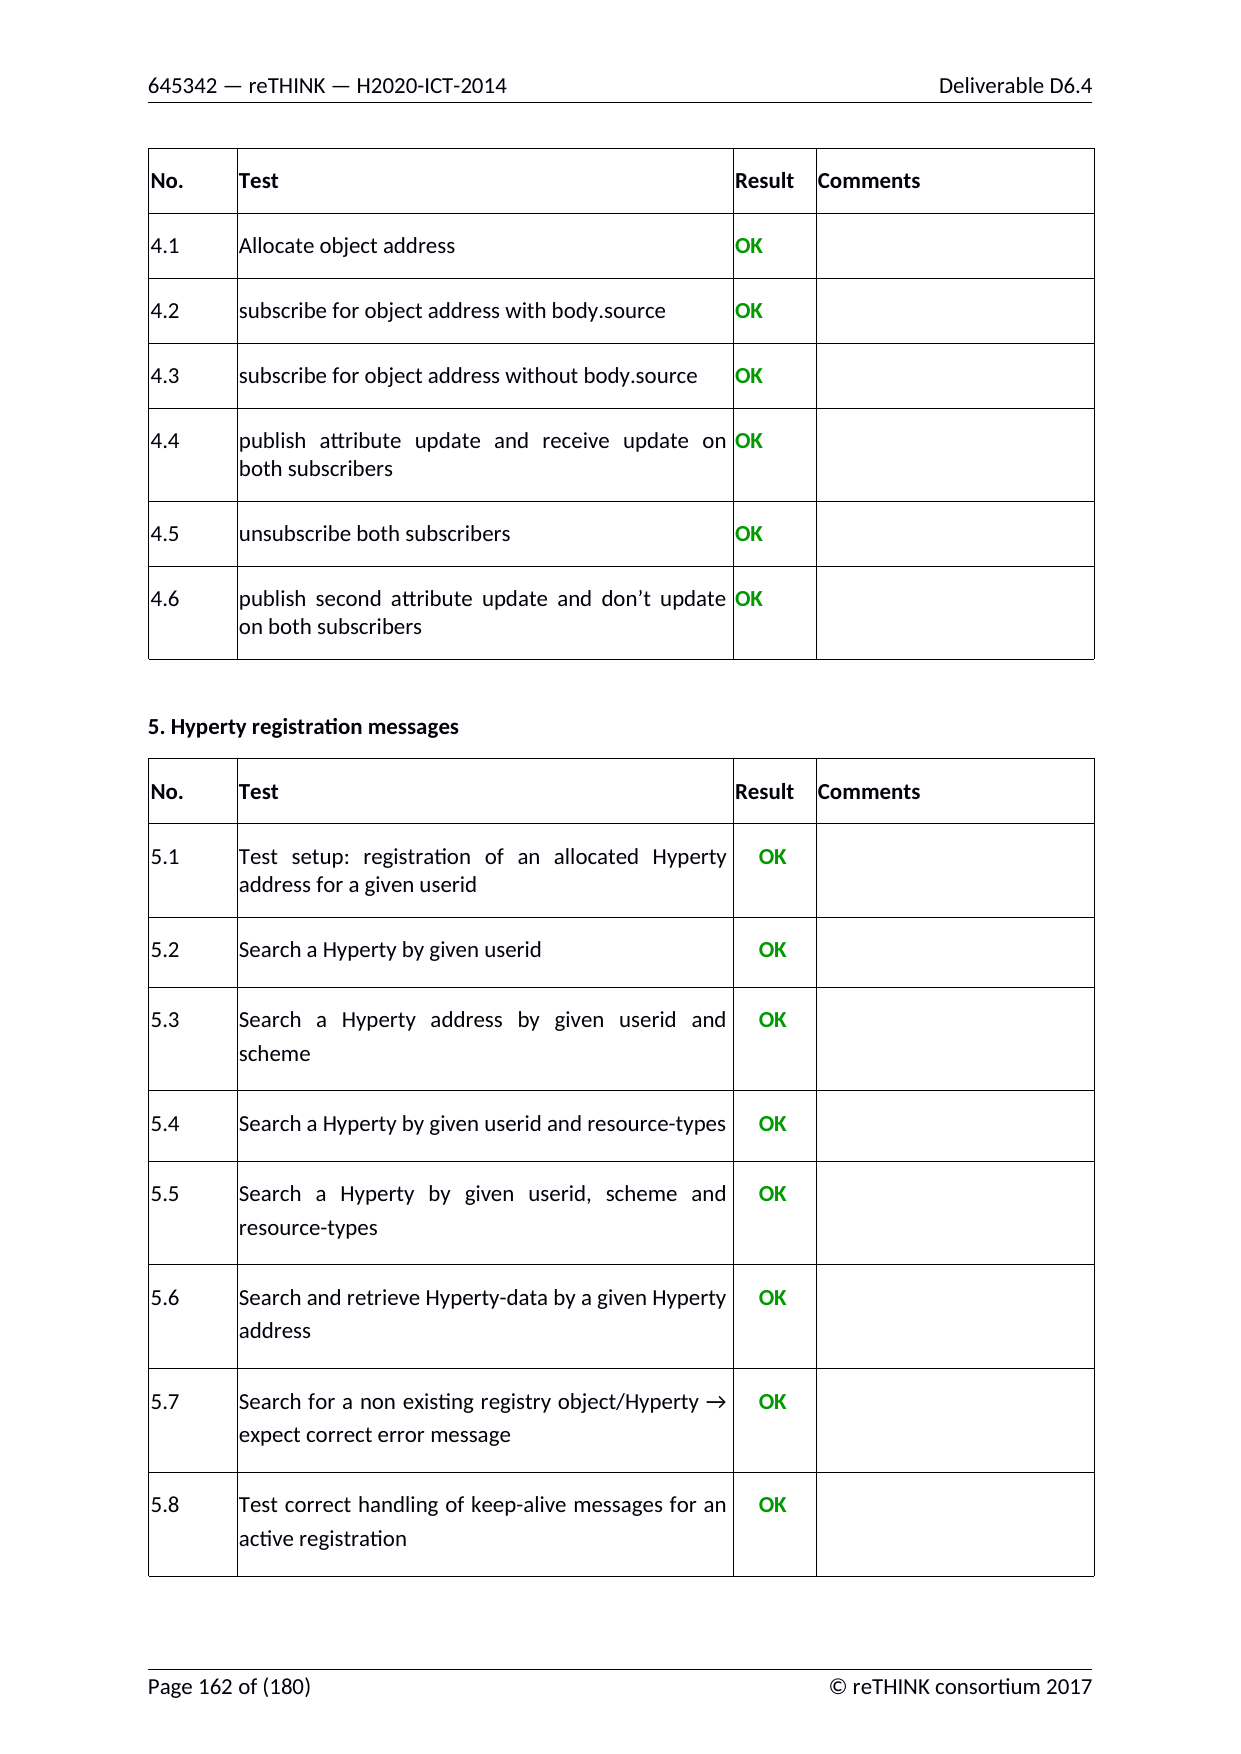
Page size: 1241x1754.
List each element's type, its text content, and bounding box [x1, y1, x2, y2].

table_header No. [149, 759, 237, 823]
table_cell OK [734, 1265, 816, 1368]
table_cell Allocate object address [238, 214, 733, 278]
table_cell 4.5 [149, 502, 237, 566]
table_cell OK [734, 918, 816, 987]
table_cell [817, 214, 1094, 278]
table_cell 5.4 [149, 1091, 237, 1161]
table_cell unsubscribe both subscribers [238, 502, 733, 566]
table_cell [817, 1162, 1094, 1264]
table_cell OK [734, 1091, 816, 1161]
table_cell subscribe for object address with body.source [238, 279, 733, 343]
table_cell Search for a non existing registry object/Hyperty → expect correct error message [238, 1369, 733, 1472]
table_header No. [149, 149, 237, 213]
table_cell [817, 409, 1094, 501]
table_cell OK [734, 502, 816, 566]
table_cell OK [734, 1162, 816, 1264]
table_cell 5.7 [149, 1369, 237, 1472]
table_cell 5.1 [149, 824, 237, 916]
table_cell Search a Hyperty address by given userid and scheme [238, 988, 733, 1090]
text 5. Hyperty registration messages [148, 712, 1092, 740]
table_cell OK [734, 409, 816, 501]
table_cell OK [734, 344, 816, 408]
table_cell [817, 918, 1094, 987]
table_cell Test correct handling of keep-alive messages for an active registration [238, 1473, 733, 1576]
table_header Comments [817, 149, 1094, 213]
table_cell 5.5 [149, 1162, 237, 1264]
table_cell [817, 824, 1094, 916]
table_cell 4.3 [149, 344, 237, 408]
table_cell [817, 344, 1094, 408]
table_header Test [238, 149, 733, 213]
table_cell [817, 502, 1094, 566]
table_cell Search a Hyperty by given userid, scheme and resource-types [238, 1162, 733, 1264]
table_cell publish second attribute update and don’t update on both subscribers [238, 567, 733, 659]
table_cell 4.1 [149, 214, 237, 278]
table_header Result [734, 759, 816, 823]
table_cell OK [734, 1473, 816, 1576]
table_cell Search a Hyperty by given userid [238, 918, 733, 987]
table_cell [817, 1265, 1094, 1368]
table_cell Search a Hyperty by given userid and resource-types [238, 1091, 733, 1161]
table_cell Search and retrieve Hyperty-data by a given Hyperty address [238, 1265, 733, 1368]
table_cell OK [734, 279, 816, 343]
table_cell OK [734, 1369, 816, 1472]
table_cell OK [734, 824, 816, 916]
table_cell [817, 279, 1094, 343]
table_cell subscribe for object address without body.source [238, 344, 733, 408]
table_cell 5.6 [149, 1265, 237, 1368]
table_cell 4.2 [149, 279, 237, 343]
table_cell 5.3 [149, 988, 237, 1090]
table_header Result [734, 149, 816, 213]
table_cell OK [734, 988, 816, 1090]
table_cell [817, 1473, 1094, 1576]
table_header Comments [817, 759, 1094, 823]
table_header Test [238, 759, 733, 823]
table_cell Test setup: registration of an allocated Hyperty address for a given userid [238, 824, 733, 916]
table_cell [817, 1369, 1094, 1472]
table_cell 5.2 [149, 918, 237, 987]
table_cell 5.8 [149, 1473, 237, 1576]
table_cell [817, 988, 1094, 1090]
table_cell 4.6 [149, 567, 237, 659]
table_cell [817, 1091, 1094, 1161]
table_cell [817, 567, 1094, 659]
table_cell publish attribute update and receive update on both subscribers [238, 409, 733, 501]
table_cell 4.4 [149, 409, 237, 501]
table_cell OK [734, 567, 816, 659]
table_cell OK [734, 214, 816, 278]
